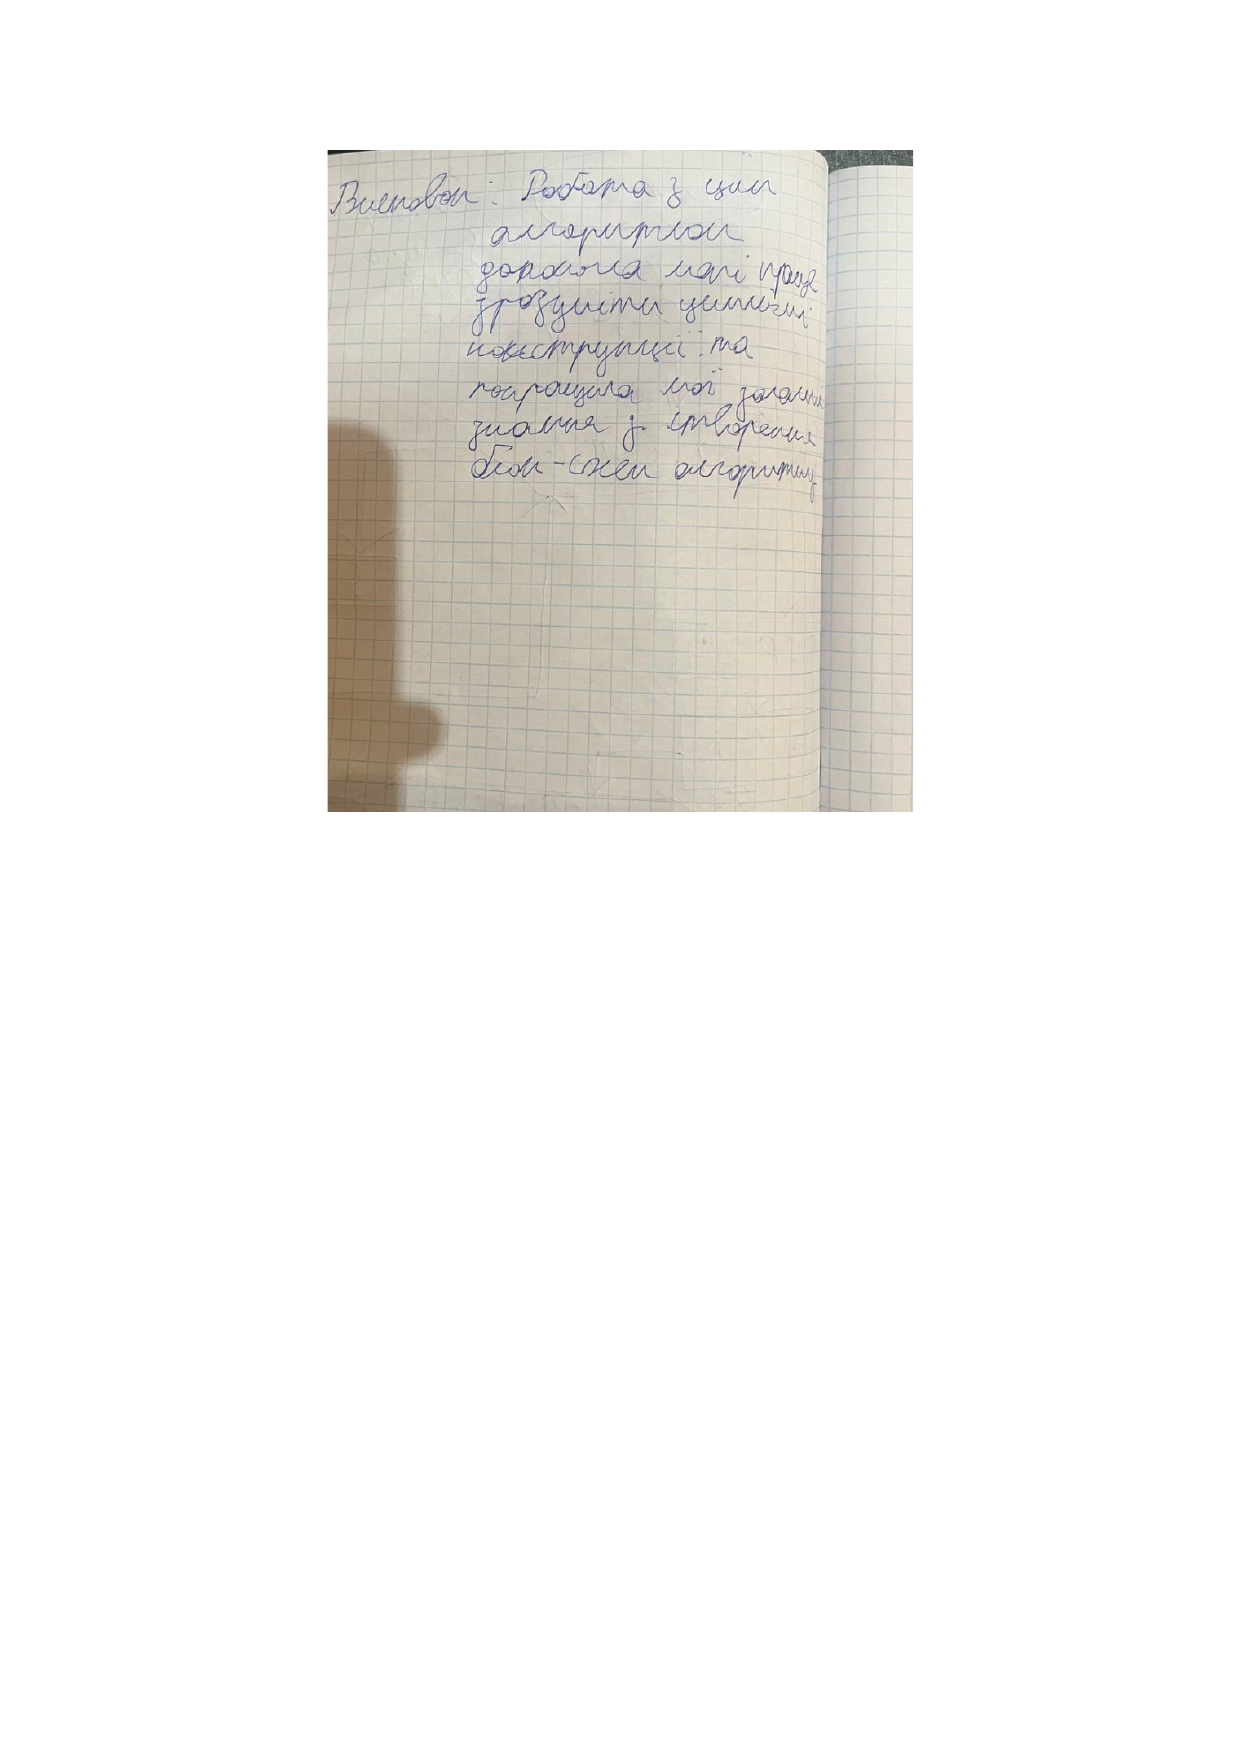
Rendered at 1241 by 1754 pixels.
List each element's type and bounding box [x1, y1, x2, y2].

picture [327, 150, 914, 812]
